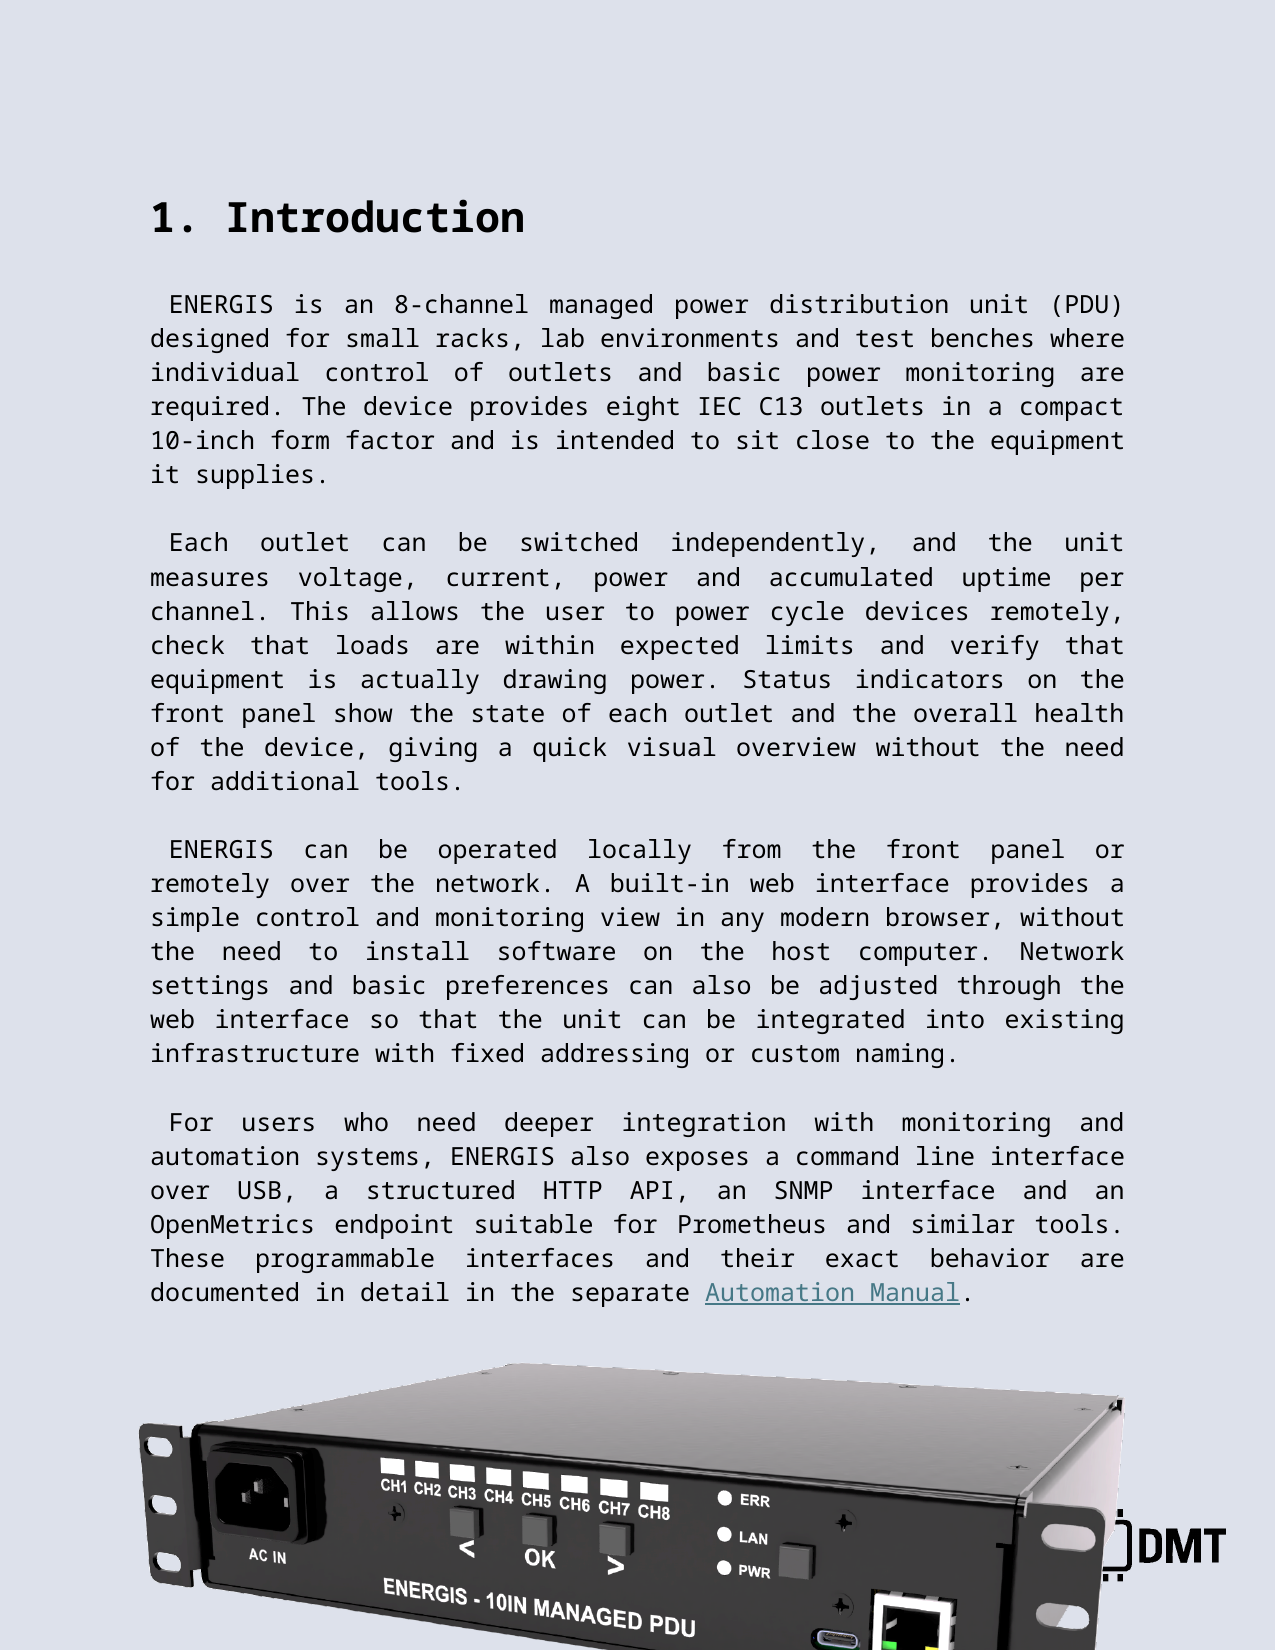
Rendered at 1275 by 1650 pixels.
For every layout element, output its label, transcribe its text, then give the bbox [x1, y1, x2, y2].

text Each outlet can be switched independently, and the unit measures voltage, current, power and accumulated uptime per channel. This allows the user to power cycle devices remotely, check that loads are within expected limits and verify that equipment is actually drawing power. Status indicators on the front panel show the state of each outlet and the overall health of the device, giving a quick visual overview without the need for additional tools. [150, 525, 1125, 798]
subtitle 1. Introduction [150, 187, 1125, 244]
picture [116, 1320, 1237, 1650]
text ENERGIS can be operated locally from the front panel or remotely over the network. A built-in web interface provides a simple control and monitoring view in any modern browser, without the need to install software on the host computer. Network settings and basic preferences can also be adjusted through the web interface so that the unit can be integrated into existing infrastructure with fixed addressing or custom naming. [150, 832, 1125, 1070]
text ENERGIS is an 8-channel managed power distribution unit (PDU) designed for small racks, lab environments and test benches where individual control of outlets and basic power monitoring are required. The device provides eight IEC C13 outlets in a compact 10-inch form factor and is intended to sit close to the equipment it supplies. [150, 287, 1125, 491]
text For users who need deeper integration with monitoring and automation systems, ENERGIS also exposes a command line interface over USB, a structured HTTP API, an SNMP interface and an OpenMetrics endpoint suitable for Prometheus and similar tools. These programmable interfaces and their exact behavior are documented in detail in the separate Automation Manual. [150, 1104, 1125, 1308]
